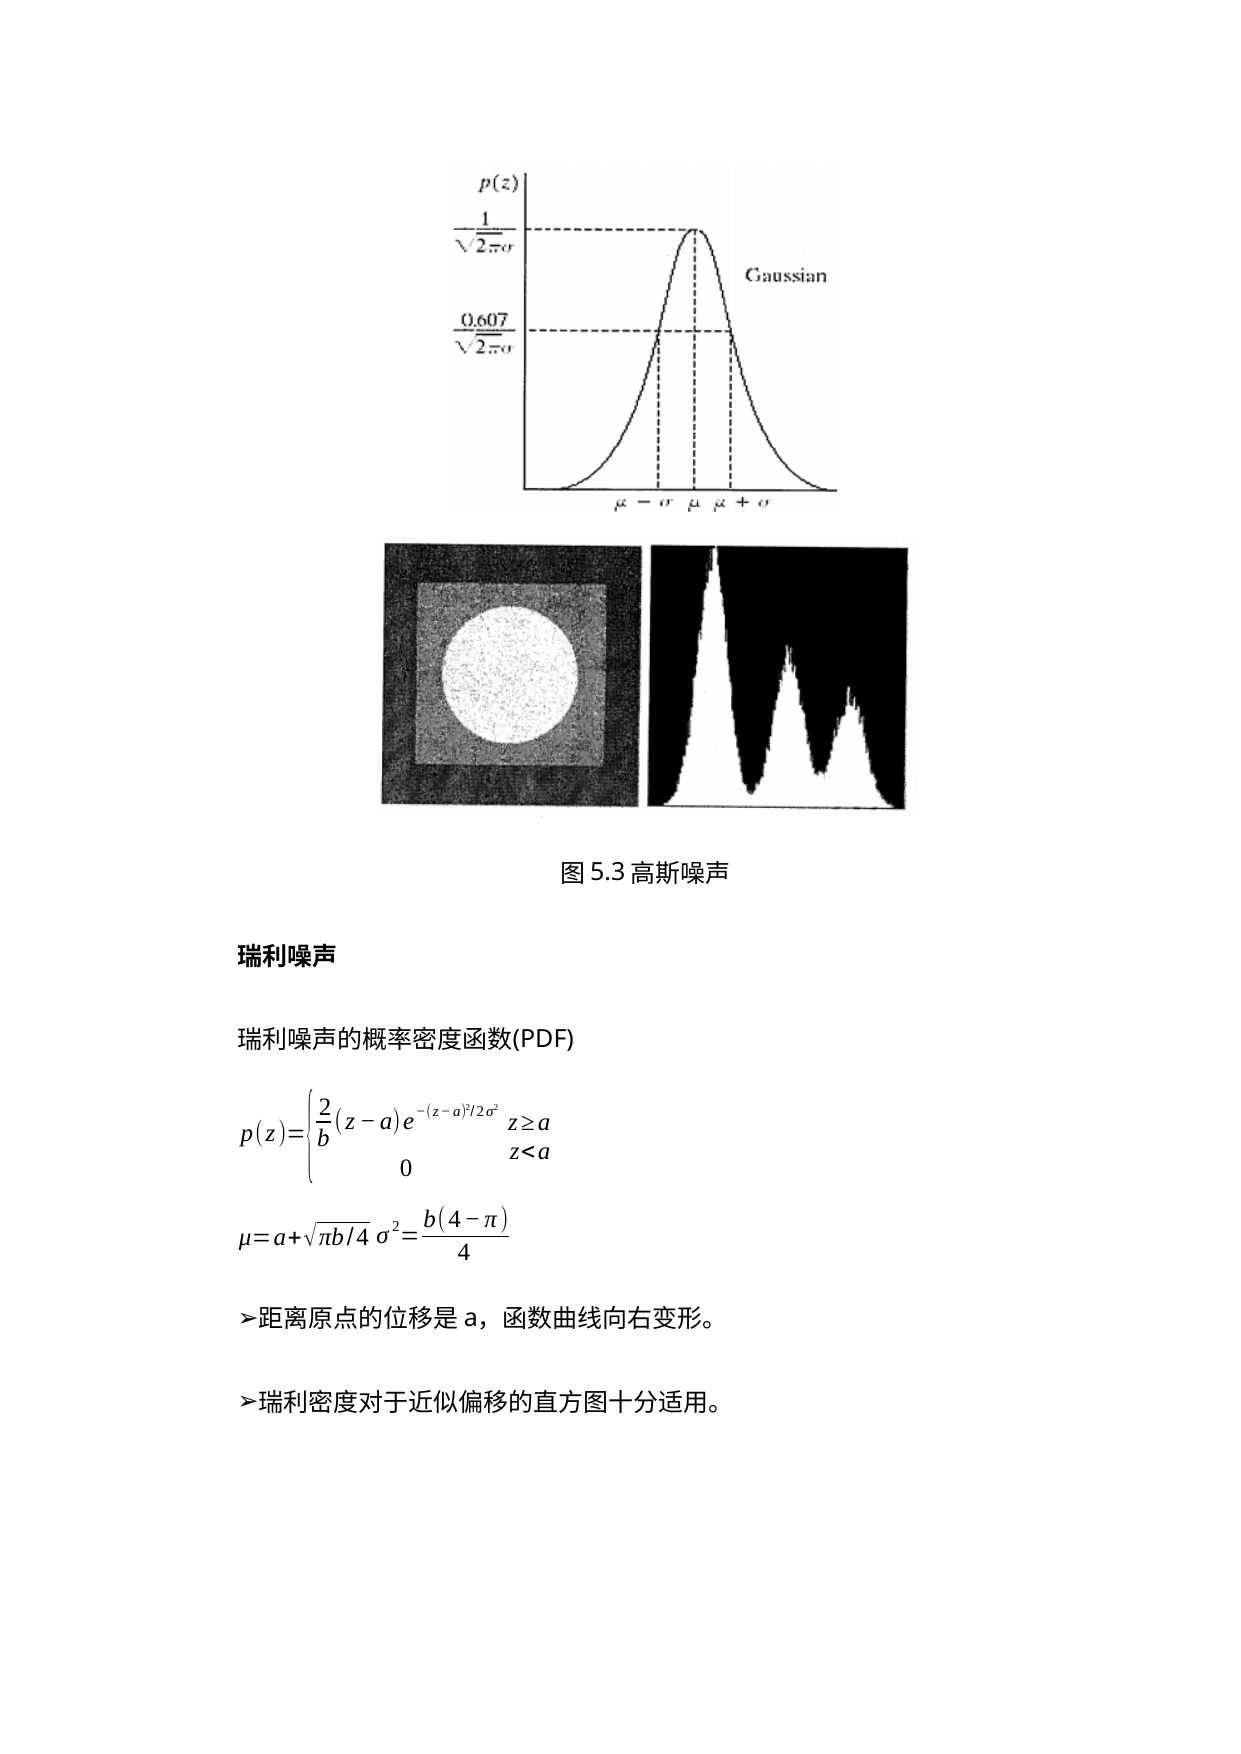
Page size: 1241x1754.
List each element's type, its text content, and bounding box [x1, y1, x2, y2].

text 瑞利噪声的概率密度函数(PDF) [187, 1005, 1053, 1070]
text ➢距离原点的位移是a，函数曲线向右变形。 [187, 1284, 1053, 1349]
picture [371, 532, 919, 818]
picture [444, 162, 846, 517]
text 图5.3高斯噪声 [187, 839, 1053, 904]
text ➢瑞利密度对于近似偏移的直方图十分适用。 [187, 1368, 1053, 1433]
text 瑞利噪声 [187, 922, 1053, 987]
